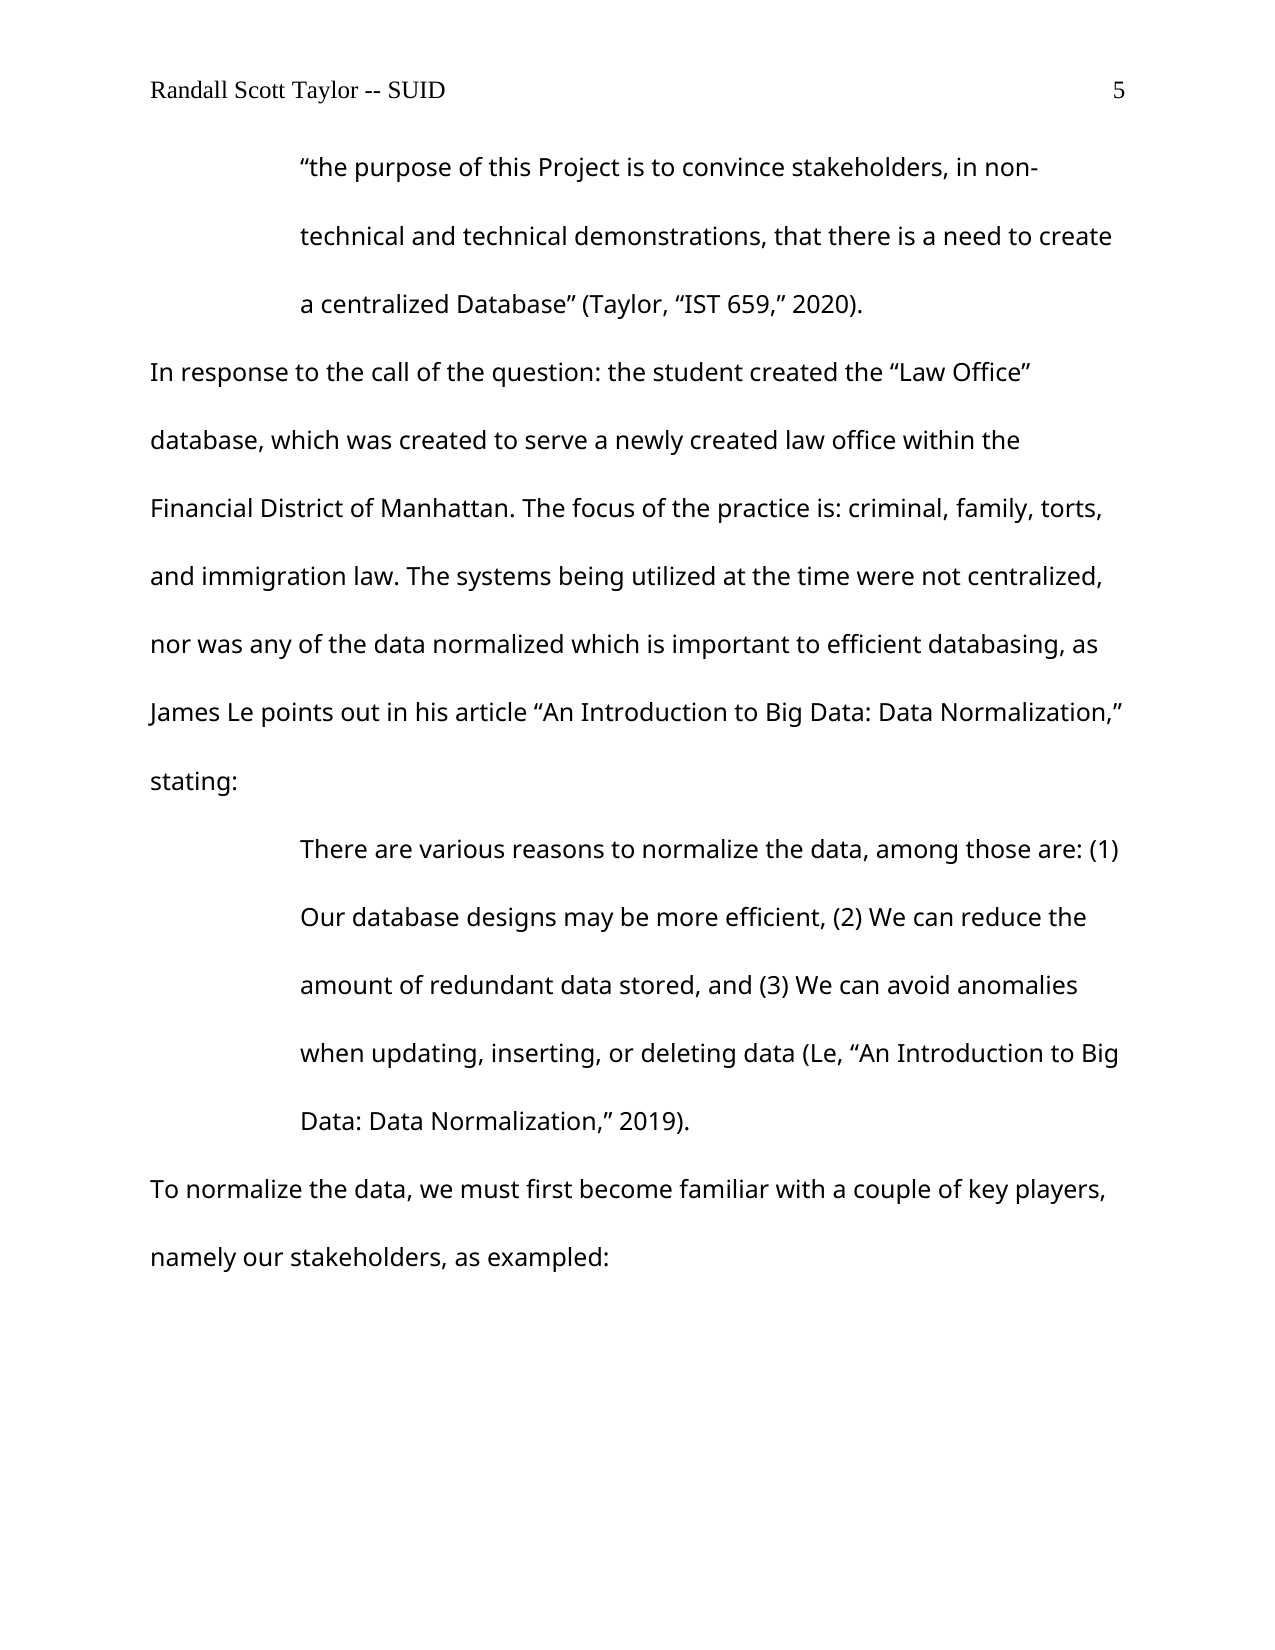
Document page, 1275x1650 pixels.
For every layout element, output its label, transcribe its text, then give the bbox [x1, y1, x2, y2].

text In response to the call of the question: the student created the “Law Office” database, which was created to serve a newly created law office within the Financial District of Manhattan. The focus of the practice is: criminal, family, torts, and immigration law. The systems being utilized at the time were not centralized, nor was any of the data normalized which is important to efficient databasing, as James Le points out in his article “An Introduction to Big Data: Data Normalization,” stating: [150, 354, 1125, 797]
text To normalize the data, we must first become familiar with a couple of key players, namely our stakeholders, as exampled: [150, 1172, 1125, 1274]
text There are various reasons to normalize the data, among those are: (1) Our database designs may be more efficient, (2) We can reduce the amount of redundant data stored, and (3) We can avoid anomalies when updating, inserting, or deleting data (Le, “An Introduction to Big Data: Data Normalization,” 2019). [300, 831, 1125, 1138]
text “the purpose of this Project is to convince stakeholders, in non-technical and technical demonstrations, that there is a need to create a centralized Database” (Taylor, “IST 659,” 2020). [300, 150, 1125, 320]
